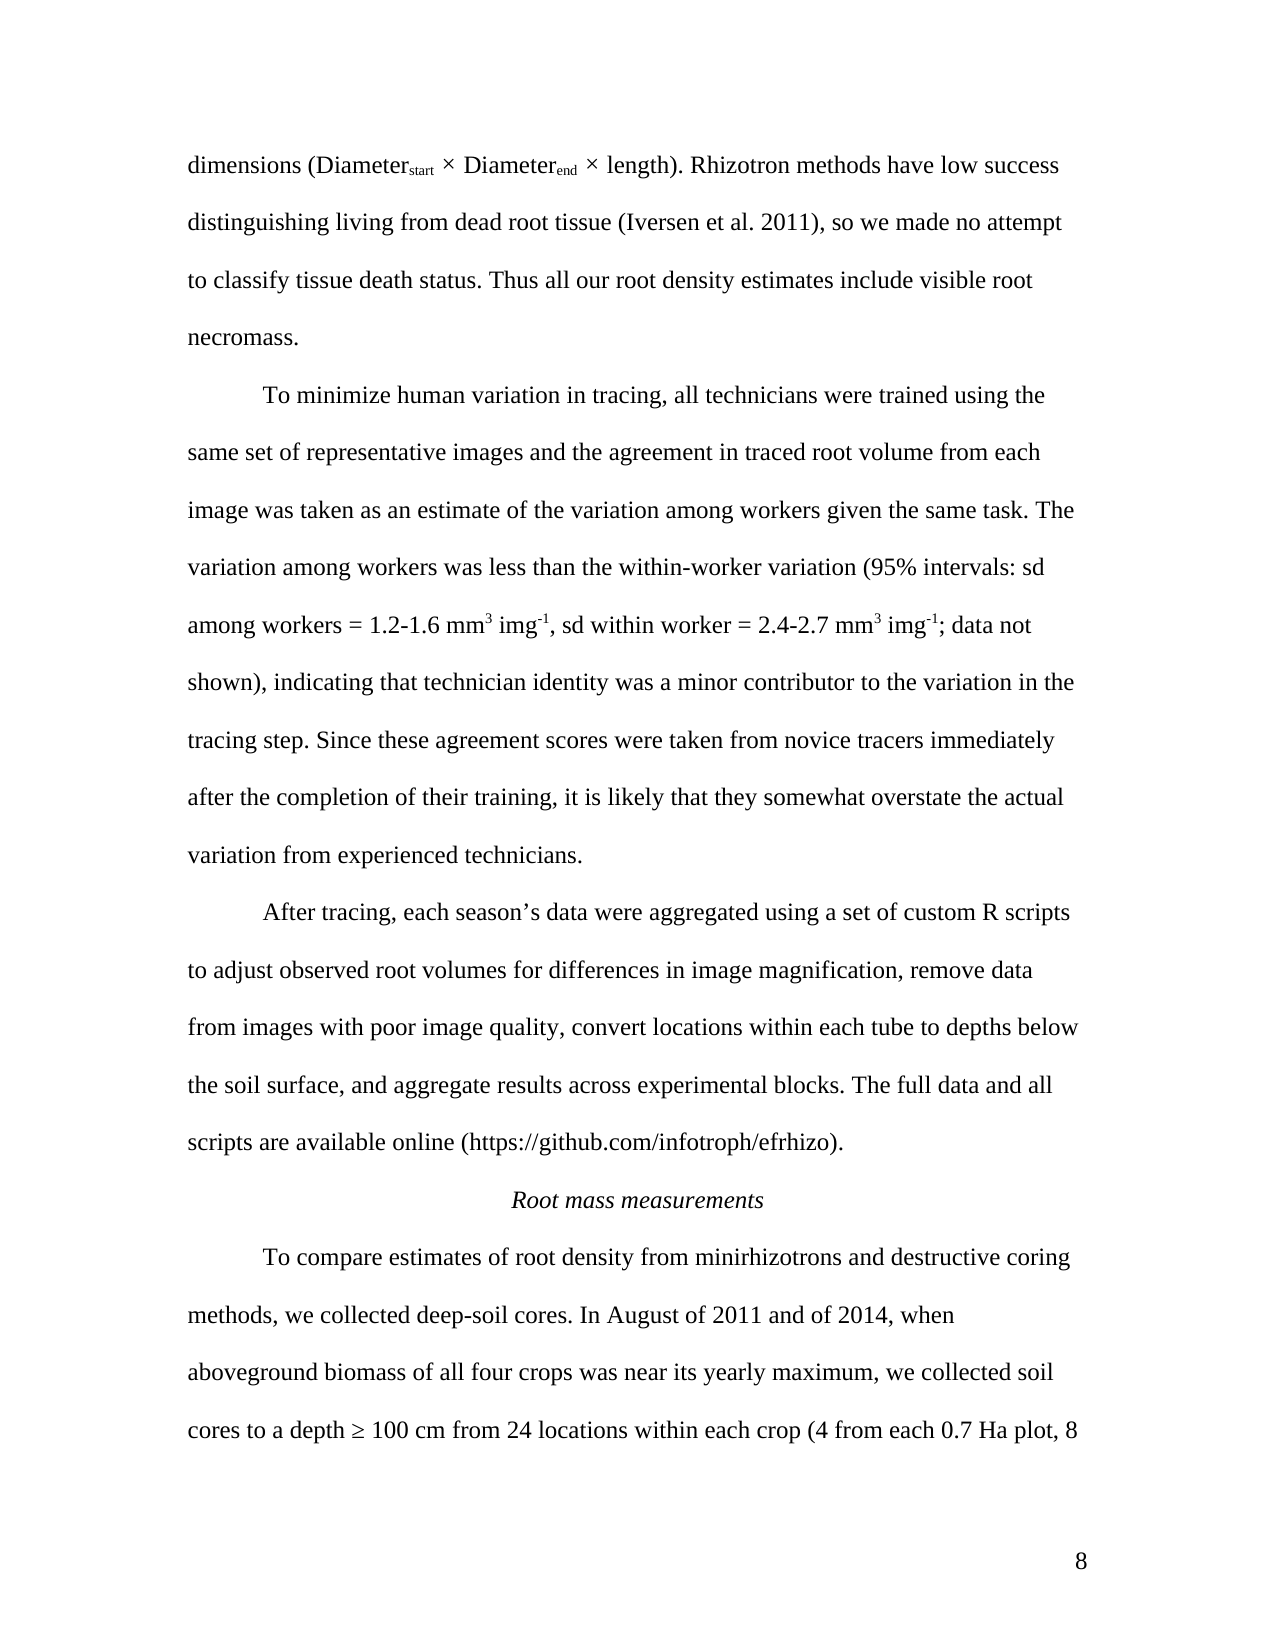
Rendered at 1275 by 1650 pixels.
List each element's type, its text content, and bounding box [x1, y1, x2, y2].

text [187, 1242, 1087, 1444]
text To minimize human variation in tracing, all technicians were trained using the same set of representative images and the agreement in traced root volume from each image was taken as an estimate of the variation among workers given the same task. The variation among workers was less than the within-worker variation (95% intervals: sd among workers = 1.2-1.6 mm3 img-1, sd within worker = 2.4-2.7 mm3 img-1; data not shown), indicating that technician identity was a minor contributor to the variation in the tracing step. Since these agreement scores were taken from novice tracers immediately after the completion of their training, it is likely that they somewhat overstate the actual variation from experienced technicians. [187, 380, 1087, 869]
subtitle Root mass measurements [187, 1185, 1087, 1214]
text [187, 150, 1087, 351]
text After tracing, each season’s data were aggregated using a set of custom R scripts to adjust observed root volumes for differences in image magnification, remove data from images with poor image quality, convert locations within each tube to depths below the soil surface, and aggregate results across experimental blocks. The full data and all scripts are available online (https://github.com/infotroph/efrhizo). [187, 897, 1087, 1156]
